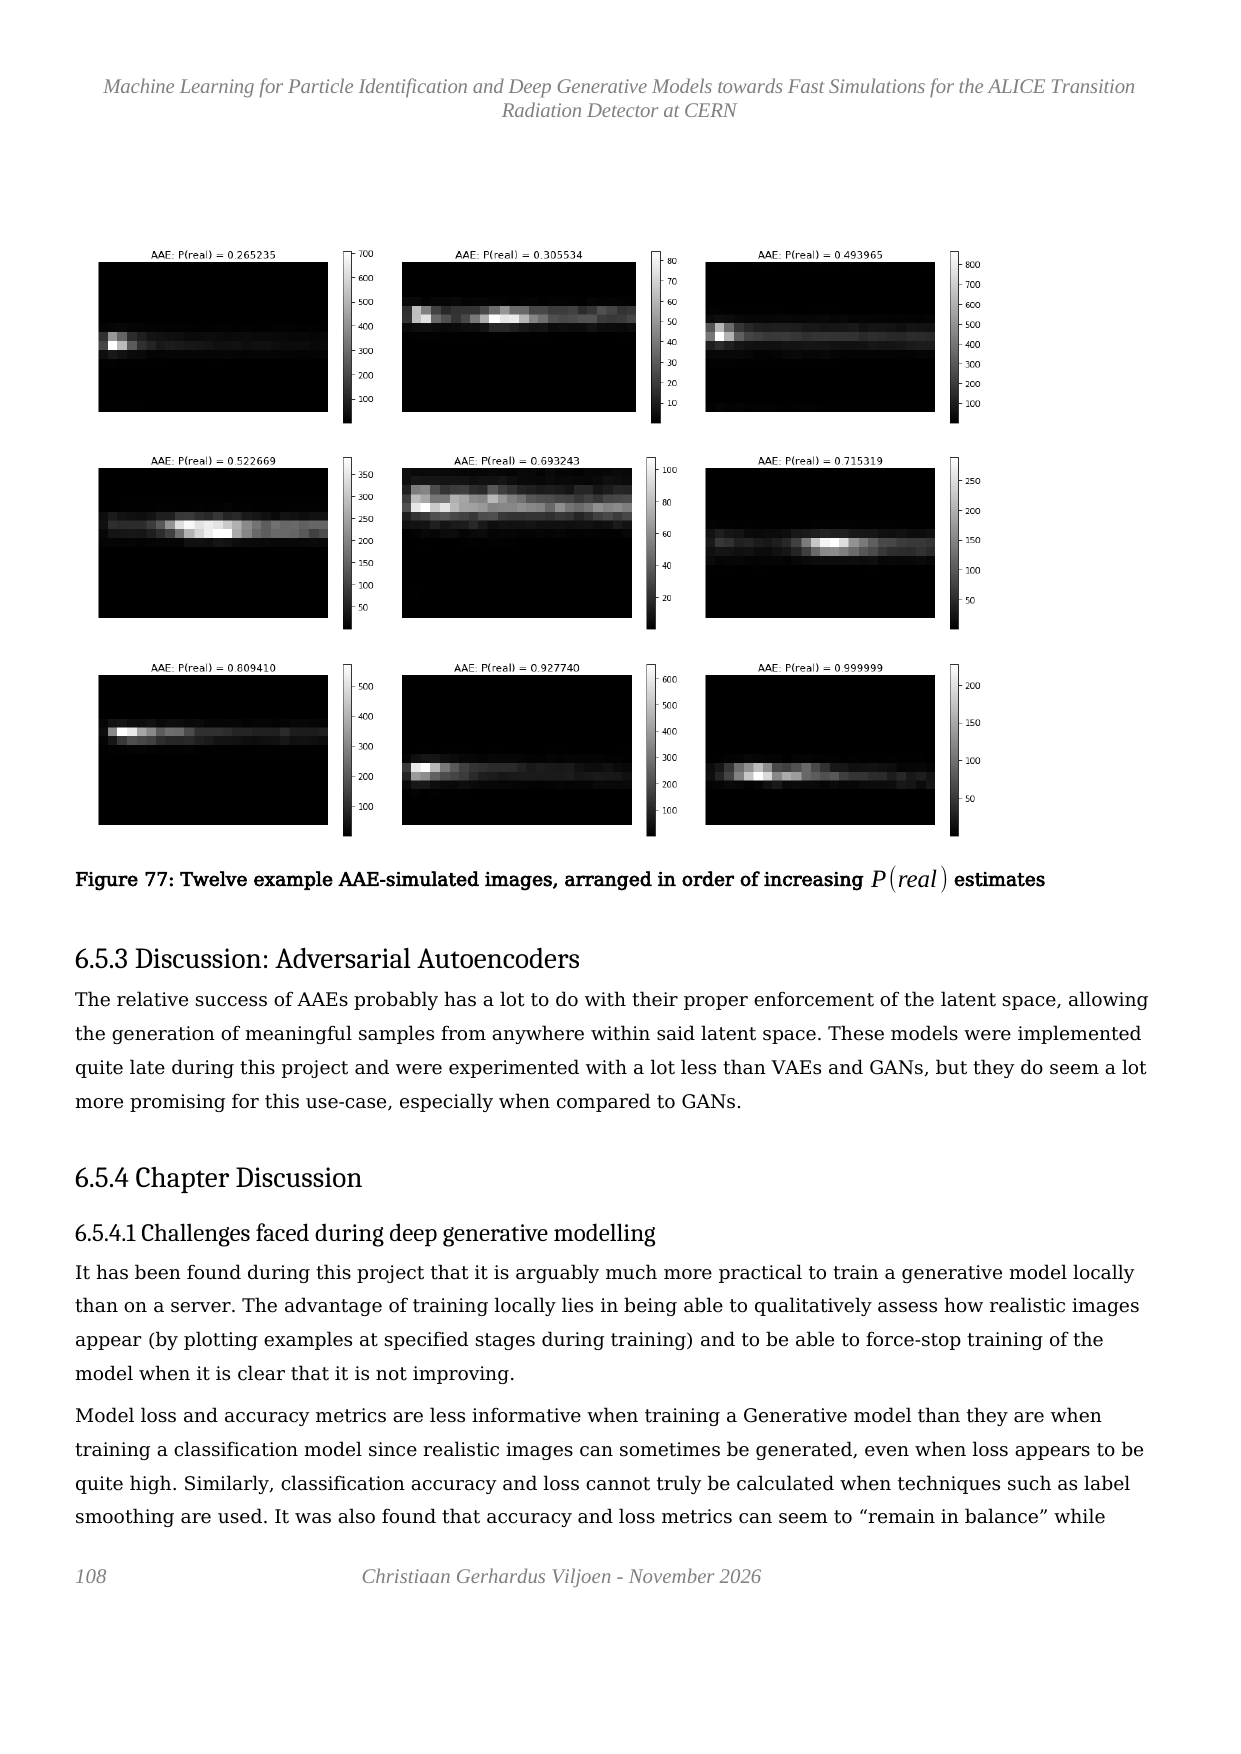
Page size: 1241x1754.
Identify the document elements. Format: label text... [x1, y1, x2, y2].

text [75, 1404, 1165, 1528]
picture [75, 656, 986, 844]
text The relative success of AAEs probably has a lot to do with their proper enforcement of the latent space, allowing the generation of meaningful samples from anywhere within said latent space. These models were implemented quite late during this project and were experimented with a lot less than VAEs and GANs, but they do seem a lot more promising for this use-case, especially when compared to GANs. [75, 988, 1165, 1112]
subtitle Challenges faced during deep generative modelling [75, 1219, 1165, 1248]
picture [75, 450, 986, 637]
subtitle Chapter Discussion [75, 1161, 1165, 1194]
text It has been found during this project that it is arguably much more practical to train a generative model locally than on a server. The advantage of training locally lies in being able to qualitatively assess how realistic images appear (by plotting examples at specified stages during training) and to be able to force-stop training of the model when it is clear that it is not improving. [75, 1261, 1165, 1384]
picture [75, 243, 986, 431]
text Figure 77: Twelve example AAE-simulated images, arranged in order of increasing estimates [75, 863, 1165, 893]
subtitle Discussion: Adversarial Autoencoders [75, 942, 1165, 976]
